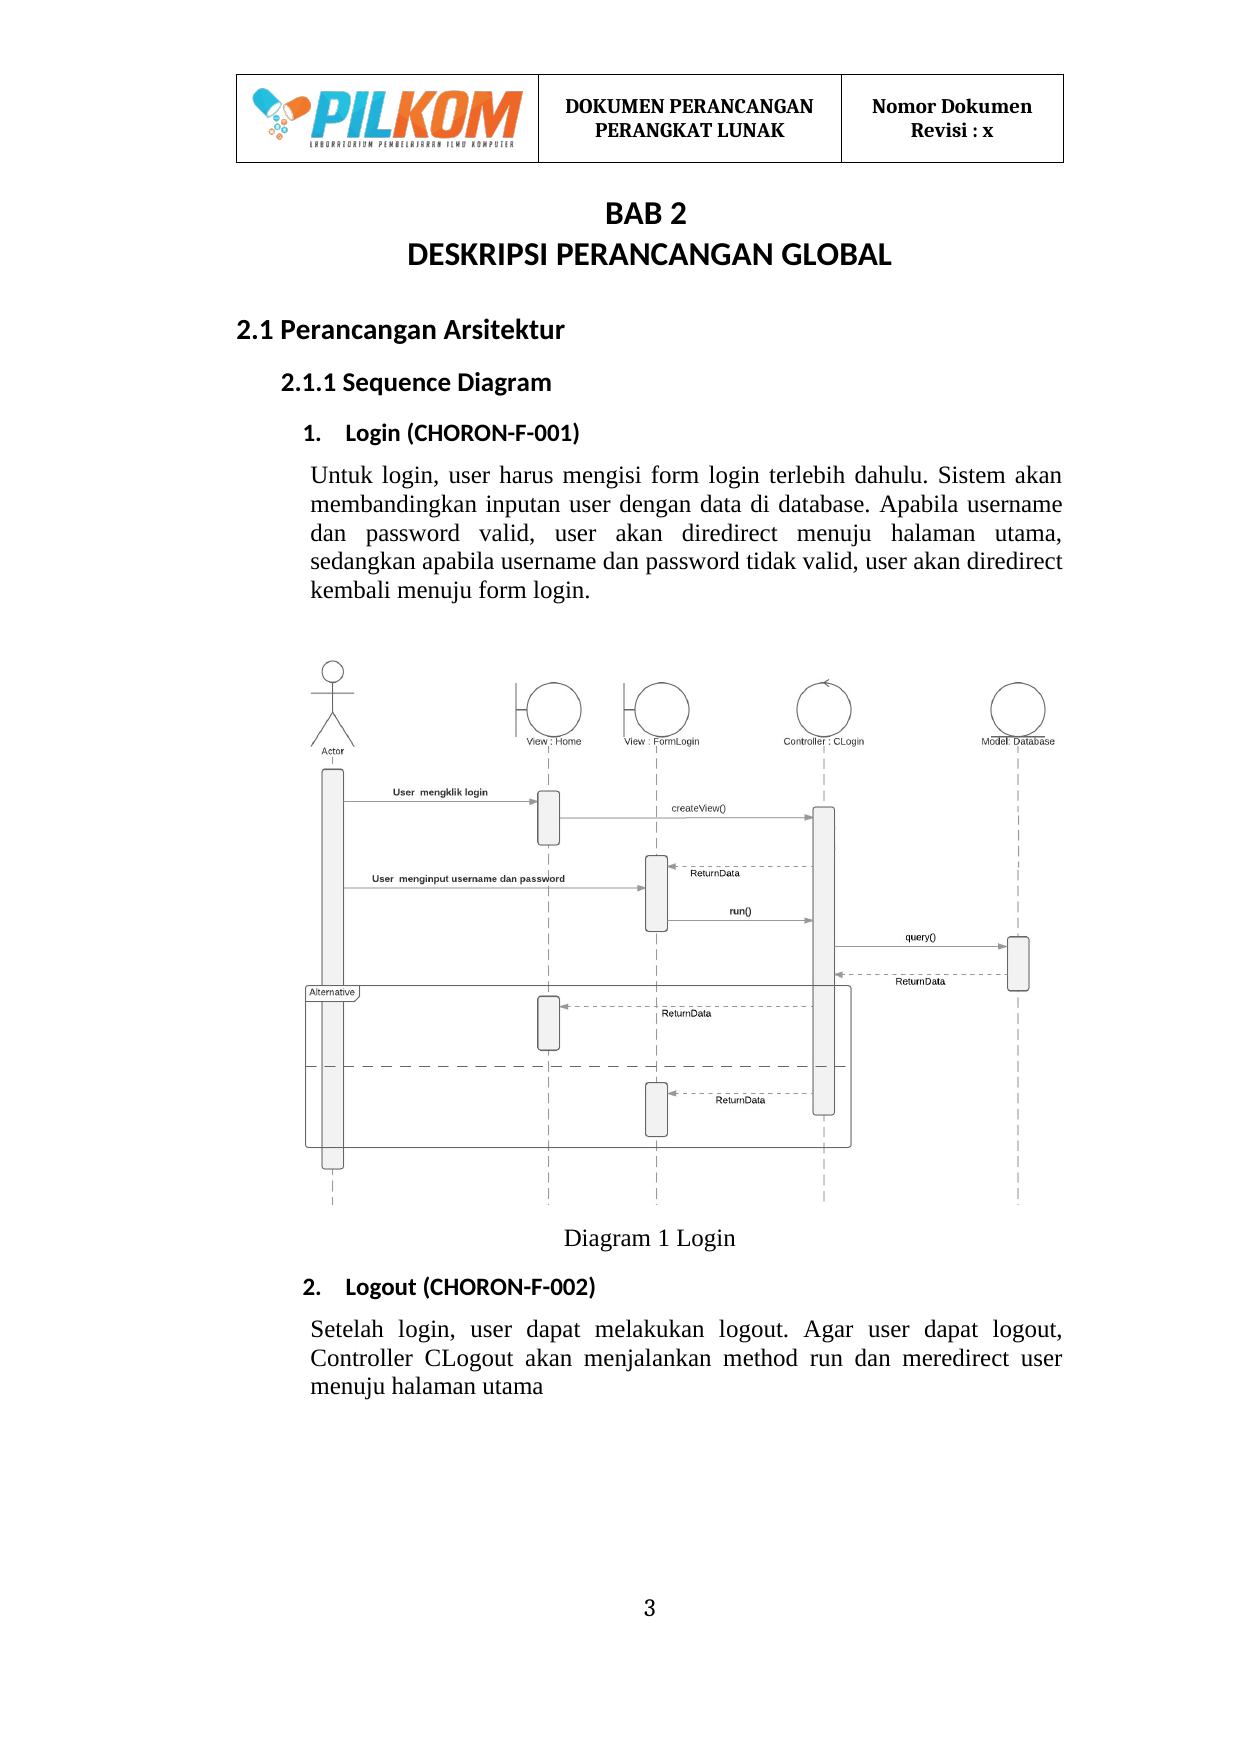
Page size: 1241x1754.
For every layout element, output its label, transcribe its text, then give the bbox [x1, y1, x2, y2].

text Untuk login, user harus mengisi form login terlebih dahulu. Sistem akan membandingkan inputan user dengan data di database. Apabila username dan password valid, user akan diredirect menuju halaman utama, sedangkan apabila username dan password tidak valid, user akan diredirect kembali menuju form login. [310, 460, 1063, 604]
text Setelah login, user dapat melakukan logout. Agar user dapat logout, Controller CLogout akan menjalankan method run dan meredirect user menuju halaman utama [310, 1314, 1063, 1400]
subtitle Logout (CHORON-F-002) [302, 1271, 1063, 1301]
subtitle Sequence Diagram [281, 365, 1063, 398]
subtitle DESKRIPSI perancangan global [236, 192, 1063, 273]
subtitle Login (CHORON-F-001) [302, 417, 1063, 448]
subtitle Perancangan Arsitektur [236, 311, 1063, 347]
subtitle Diagram 1 Login [236, 1223, 1063, 1252]
picture [295, 645, 1063, 1205]
picture [247, 85, 527, 152]
